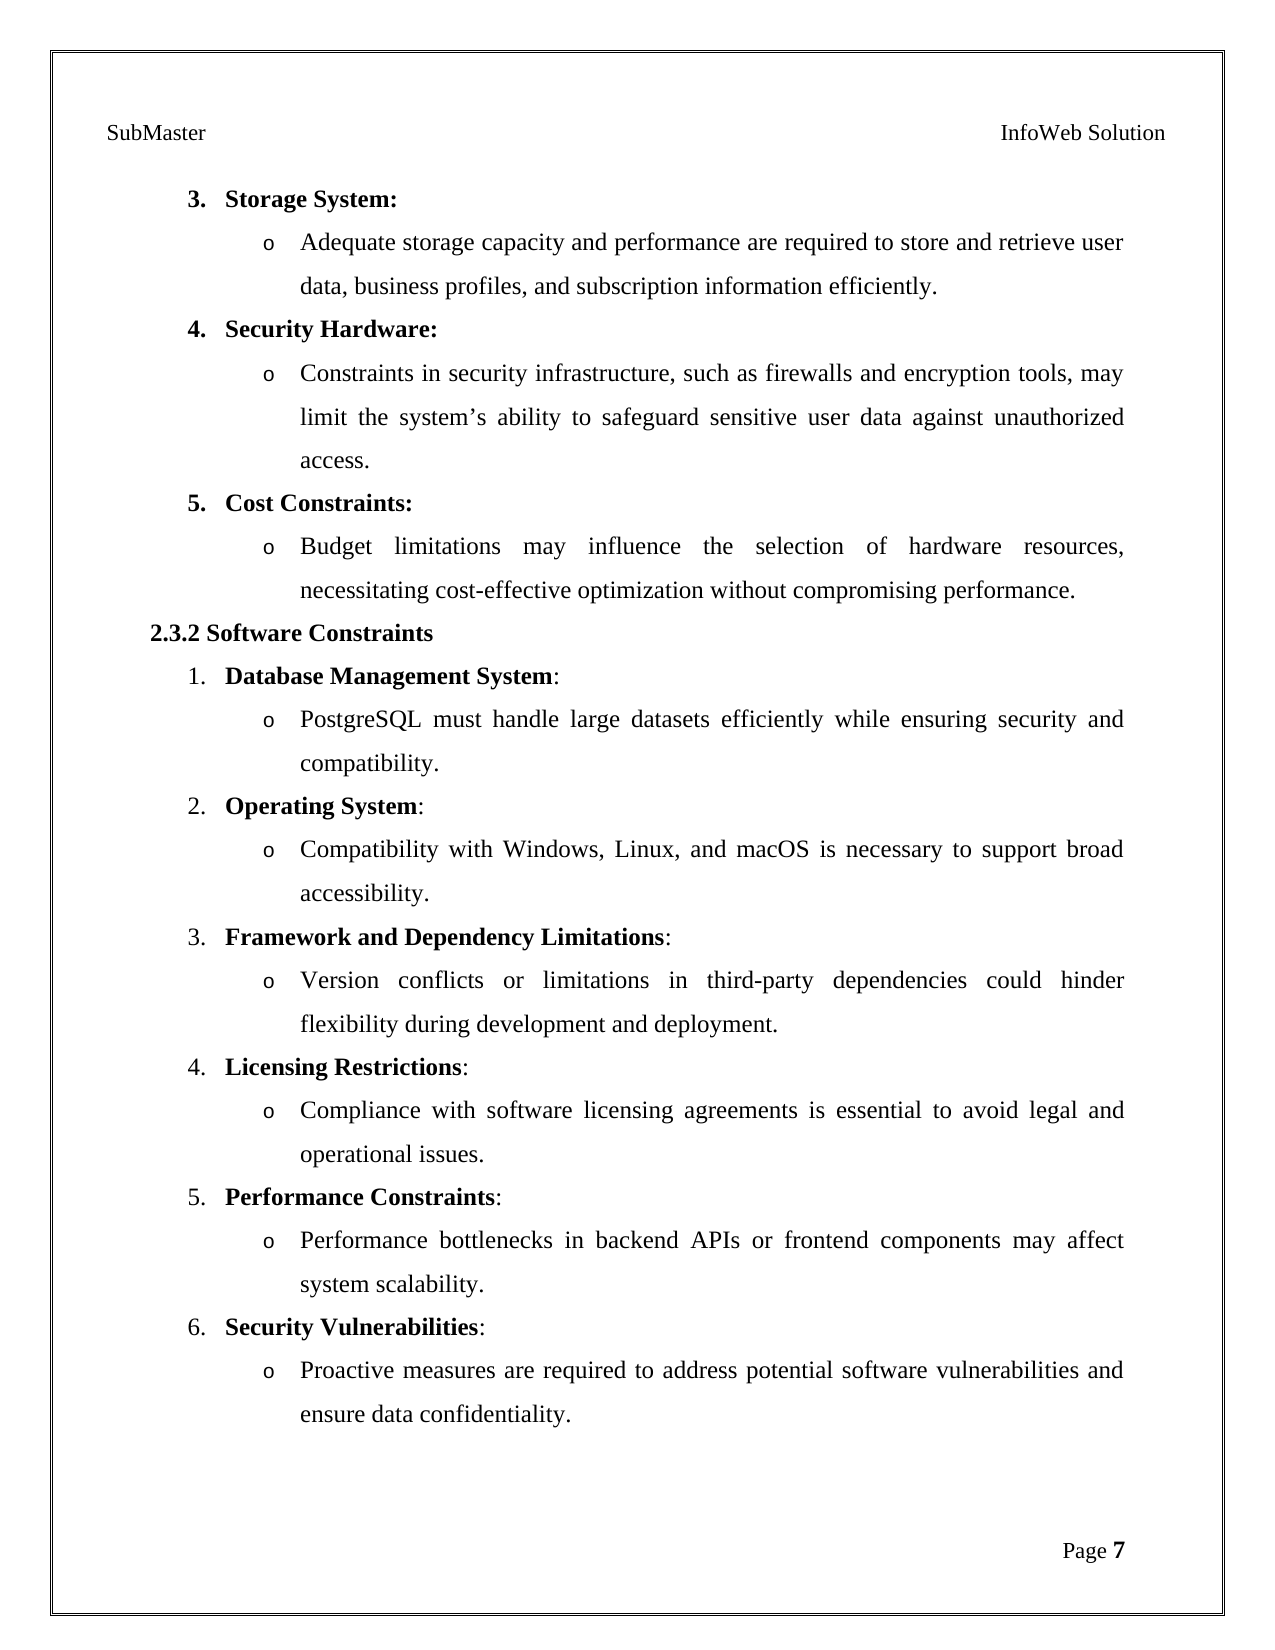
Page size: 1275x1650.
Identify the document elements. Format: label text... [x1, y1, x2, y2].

list Proactive measures are required to address potential software vulnerabilities and ensure data confidentiality. [262, 1355, 1125, 1428]
list Database Management System: [187, 661, 1125, 690]
list Security Vulnerabilities: [187, 1312, 1125, 1341]
list Constraints in security infrastructure, such as firewalls and encryption tools, may limit the system’s ability to safeguard sensitive user data against unauthorized access. [262, 358, 1125, 473]
list Operating System: [187, 791, 1125, 820]
list Licensing Restrictions: [187, 1052, 1125, 1081]
list Performance bottlenecks in backend APIs or frontend components may affect system scalability. [262, 1225, 1125, 1298]
list Framework and Dependency Limitations: [187, 922, 1125, 950]
list Compliance with software licensing agreements is essential to avoid legal and operational issues. [262, 1095, 1125, 1168]
list PostgreSQL must handle large datasets efficiently while ensuring security and compatibility. [262, 704, 1125, 777]
list Version conflicts or limitations in third-party dependencies could hinder flexibility during development and deployment. [262, 965, 1125, 1037]
text 2.3.2 Software Constraints [150, 618, 1125, 647]
list Adequate storage capacity and performance are required to store and retrieve user data, business profiles, and subscription information efficiently. [262, 227, 1125, 300]
list Budget limitations may influence the selection of hardware resources, necessitating cost-effective optimization without compromising performance. [262, 531, 1125, 604]
list Compatibility with Windows, Linux, and macOS is necessary to support broad accessibility. [262, 834, 1125, 907]
list Cost Constraints: [187, 488, 1125, 517]
list Storage System: [187, 184, 1125, 213]
list Performance Constraints: [187, 1182, 1125, 1211]
list Security Hardware: [187, 314, 1125, 343]
